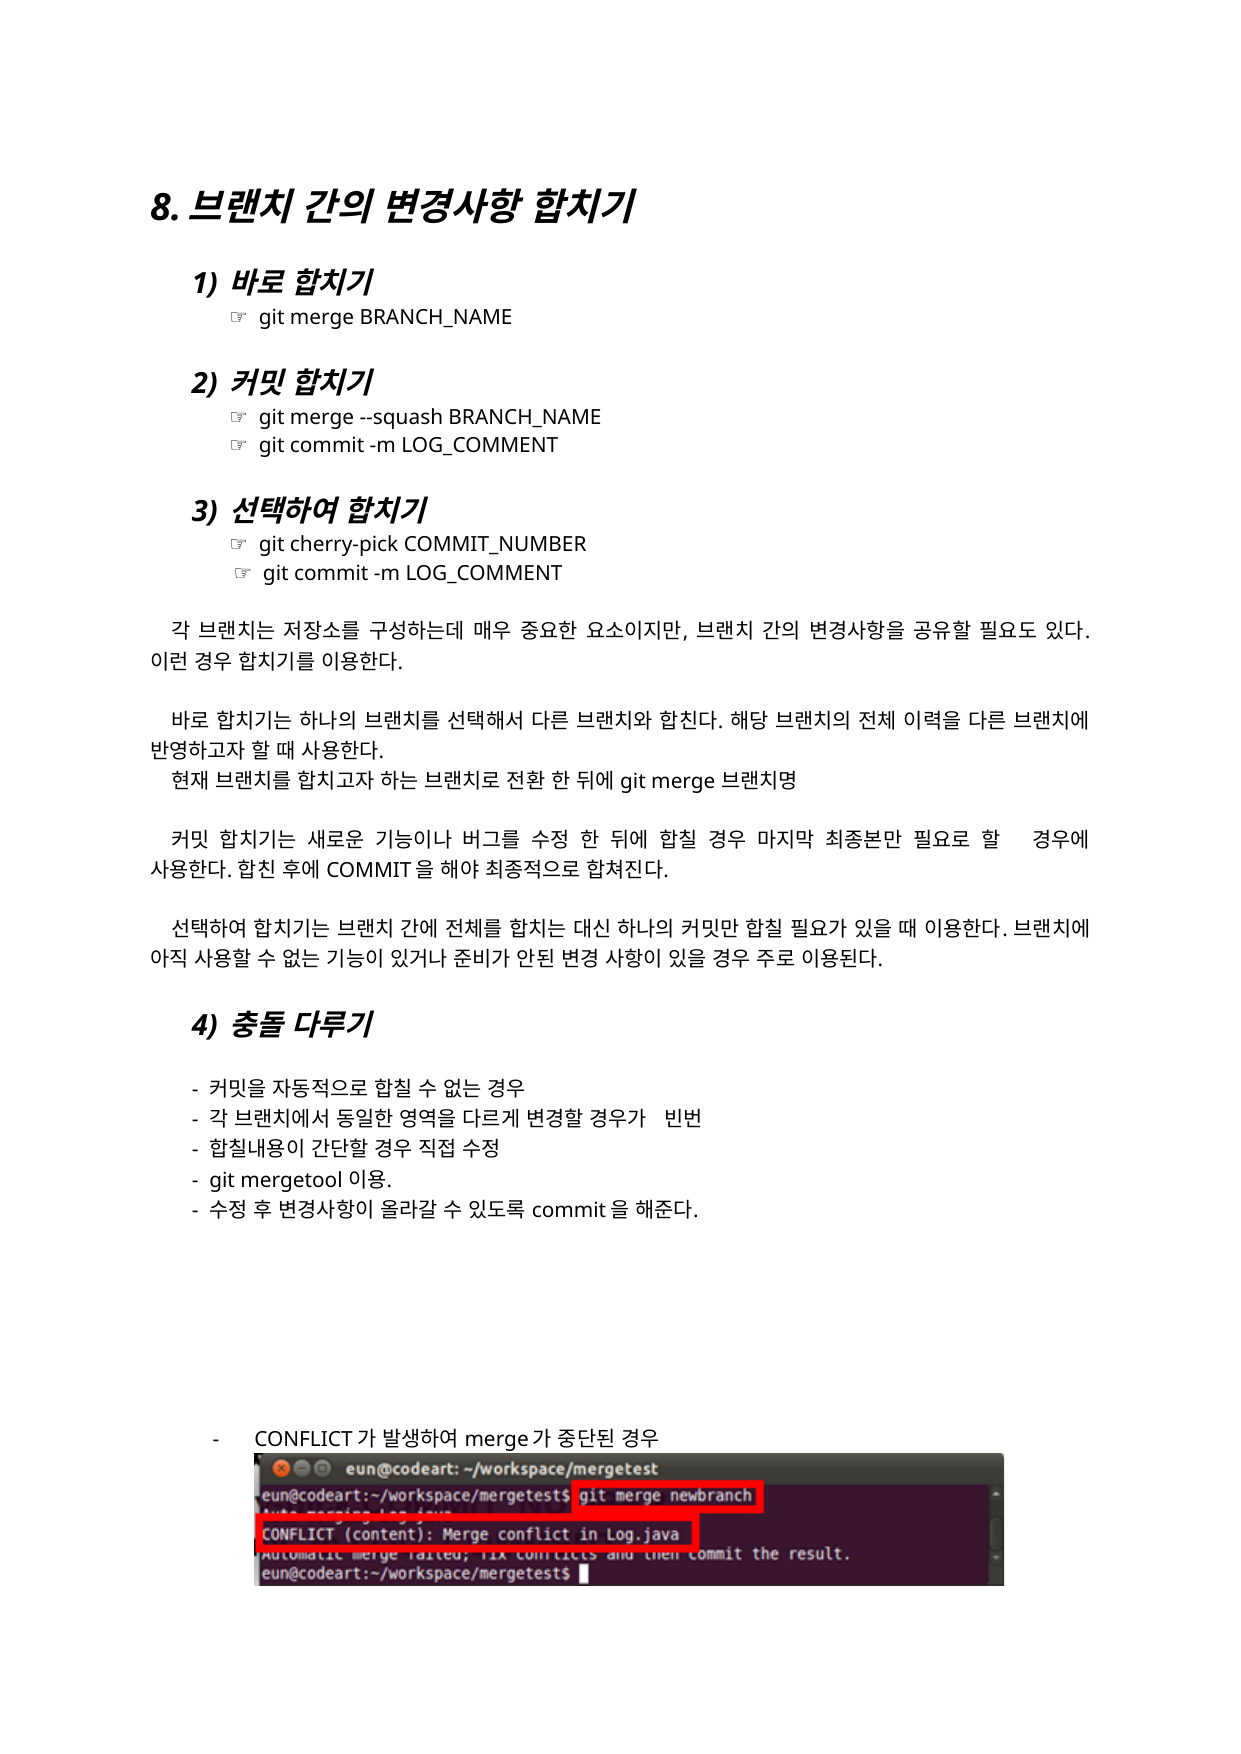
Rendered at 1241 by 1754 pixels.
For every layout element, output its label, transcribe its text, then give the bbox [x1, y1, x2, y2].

text ☞ git merge --squash BRANCH_NAME [150, 402, 1090, 430]
text - 합칠내용이 간단할 경우 직접 수정 [150, 1133, 1090, 1163]
text - 커밋을 자동적으로 합칠 수 없는 경우 [150, 1072, 1090, 1102]
text - 각 브랜치에서 동일한 영역을 다르게 변경할 경우가 빈번 [150, 1102, 1090, 1133]
list 커밋 합치기 [192, 359, 1090, 402]
text 선택하여 합치기는 브랜치 간에 전체를 합치는 대신 하나의 커밋만 합칠 필요가 있을 때 이용한다. 브랜치에 아직 사용할 수 없는 기능이 있거나 준비가 안된 변경 사항이 있을 경우 주로 이용된다. [150, 912, 1090, 973]
text 각 브랜치는 저장소를 구성하는데 매우 중요한 요소이지만, 브랜치 간의 변경사항을 공유할 필요도 있다. 이런 경우 합치기를 이용한다. [150, 615, 1090, 675]
list 충돌 다루기 [192, 1001, 1090, 1044]
text 현재 브랜치를 합치고자 하는 브랜치로 전환 한 뒤에 git merge 브랜치명 [150, 764, 1090, 795]
text 커밋 합치기는 새로운 기능이나 버그를 수정 한 뒤에 합칠 경우 마지막 최종본만 필요로 할 경우에 사용한다. 합친 후에 COMMIT을 해야 최종적으로 합쳐진다. [150, 823, 1090, 884]
text ☞ git merge BRANCH_NAME [150, 302, 1090, 331]
text ☞ git cherry-pick COMMIT_NUMBER [150, 529, 1090, 558]
text 바로 합치기는 하나의 브랜치를 선택해서 다른 브랜치와 합친다. 해당 브랜치의 전체 이력을 다른 브랜치에 반영하고자 할 때 사용한다. [150, 704, 1090, 764]
list 바로 합치기 [192, 260, 1090, 302]
text - 수정 후 변경사항이 올라갈 수 있도록 commit을 해준다. [150, 1193, 1090, 1224]
list 선택하여 합치기 [192, 487, 1090, 529]
picture [254, 1453, 1005, 1586]
list 브랜치 간의 변경사항 합치기 [150, 177, 1090, 232]
list CONFLICT가 발생하여 merge가 중단된 경우 [212, 1423, 1090, 1453]
text ☞ git commit -m LOG_COMMENT [150, 430, 1090, 459]
text ☞ git commit -m LOG_COMMENT [233, 558, 1090, 586]
text - git mergetool 이용. [150, 1163, 1090, 1193]
